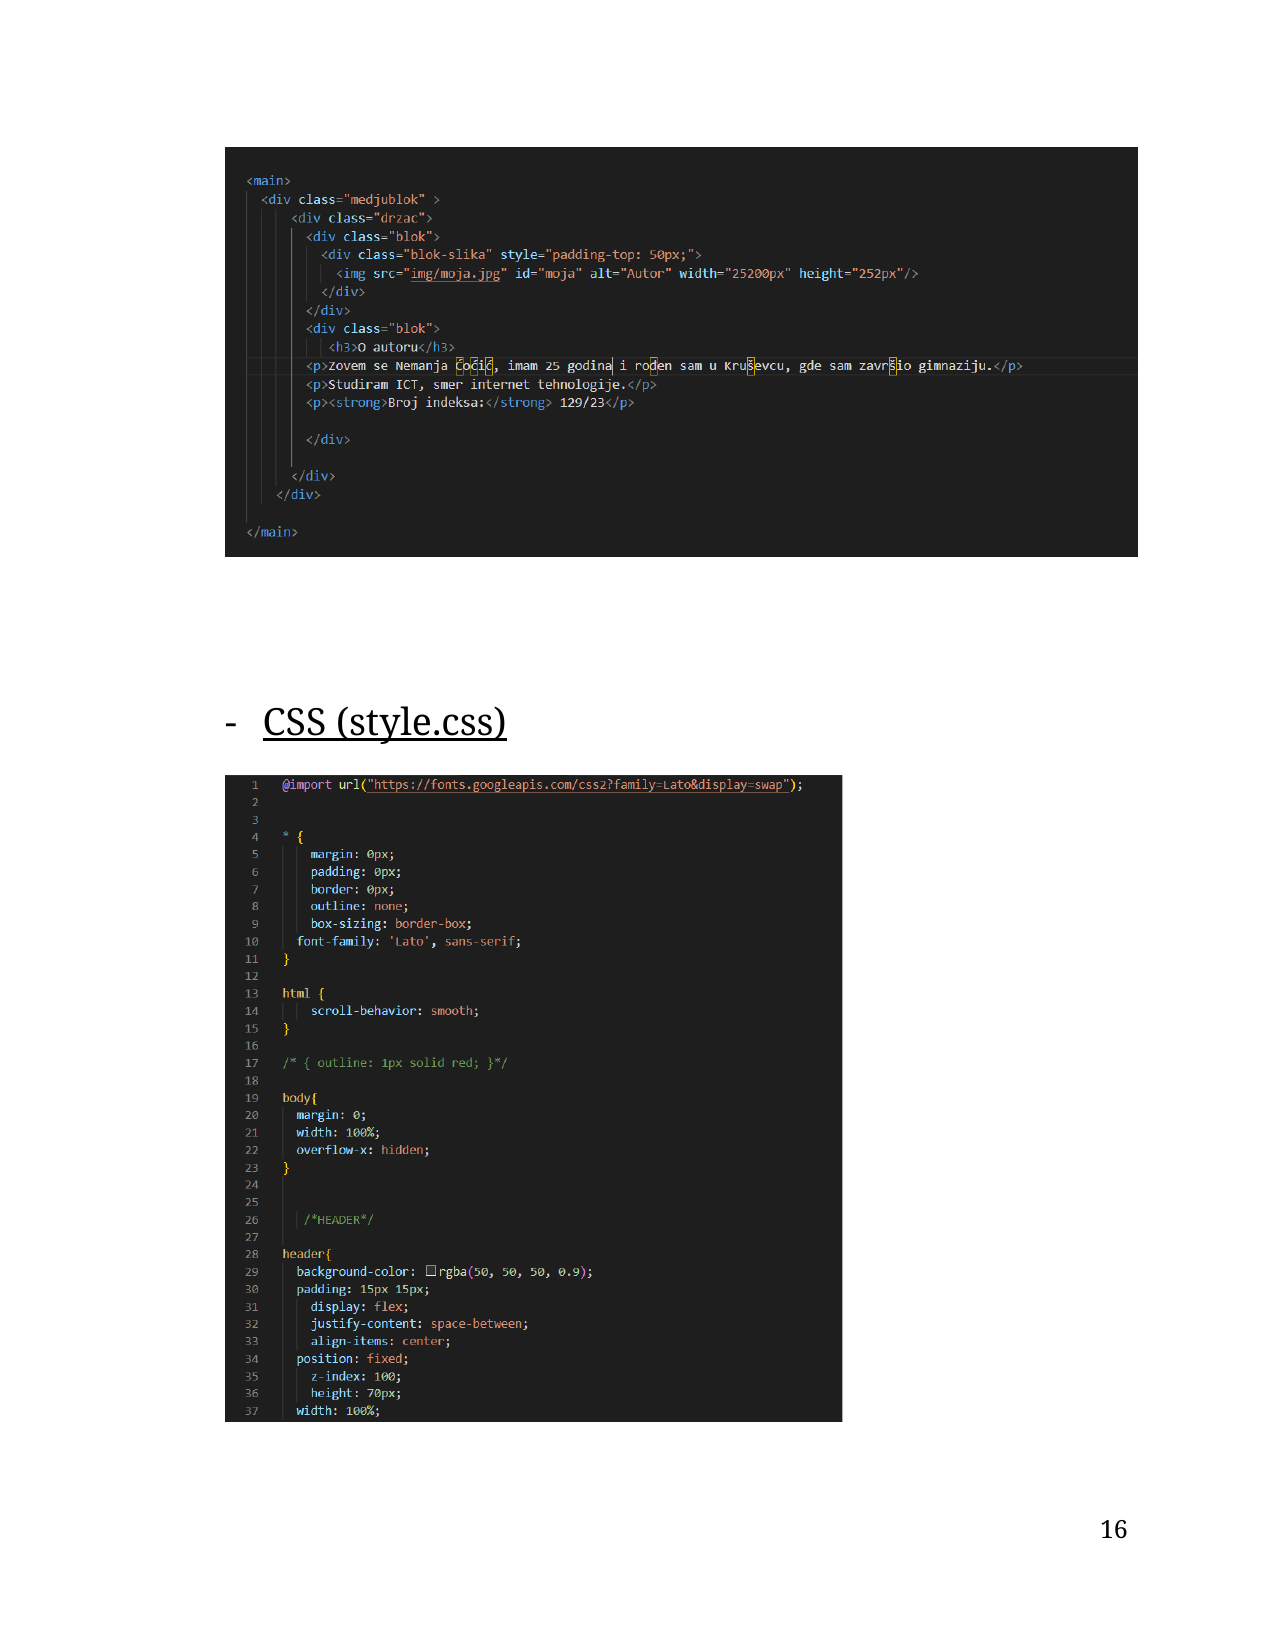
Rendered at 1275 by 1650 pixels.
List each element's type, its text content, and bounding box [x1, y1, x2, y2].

picture [225, 775, 843, 1422]
subtitle CSS (style.css) [225, 695, 1125, 746]
picture [225, 147, 1138, 557]
